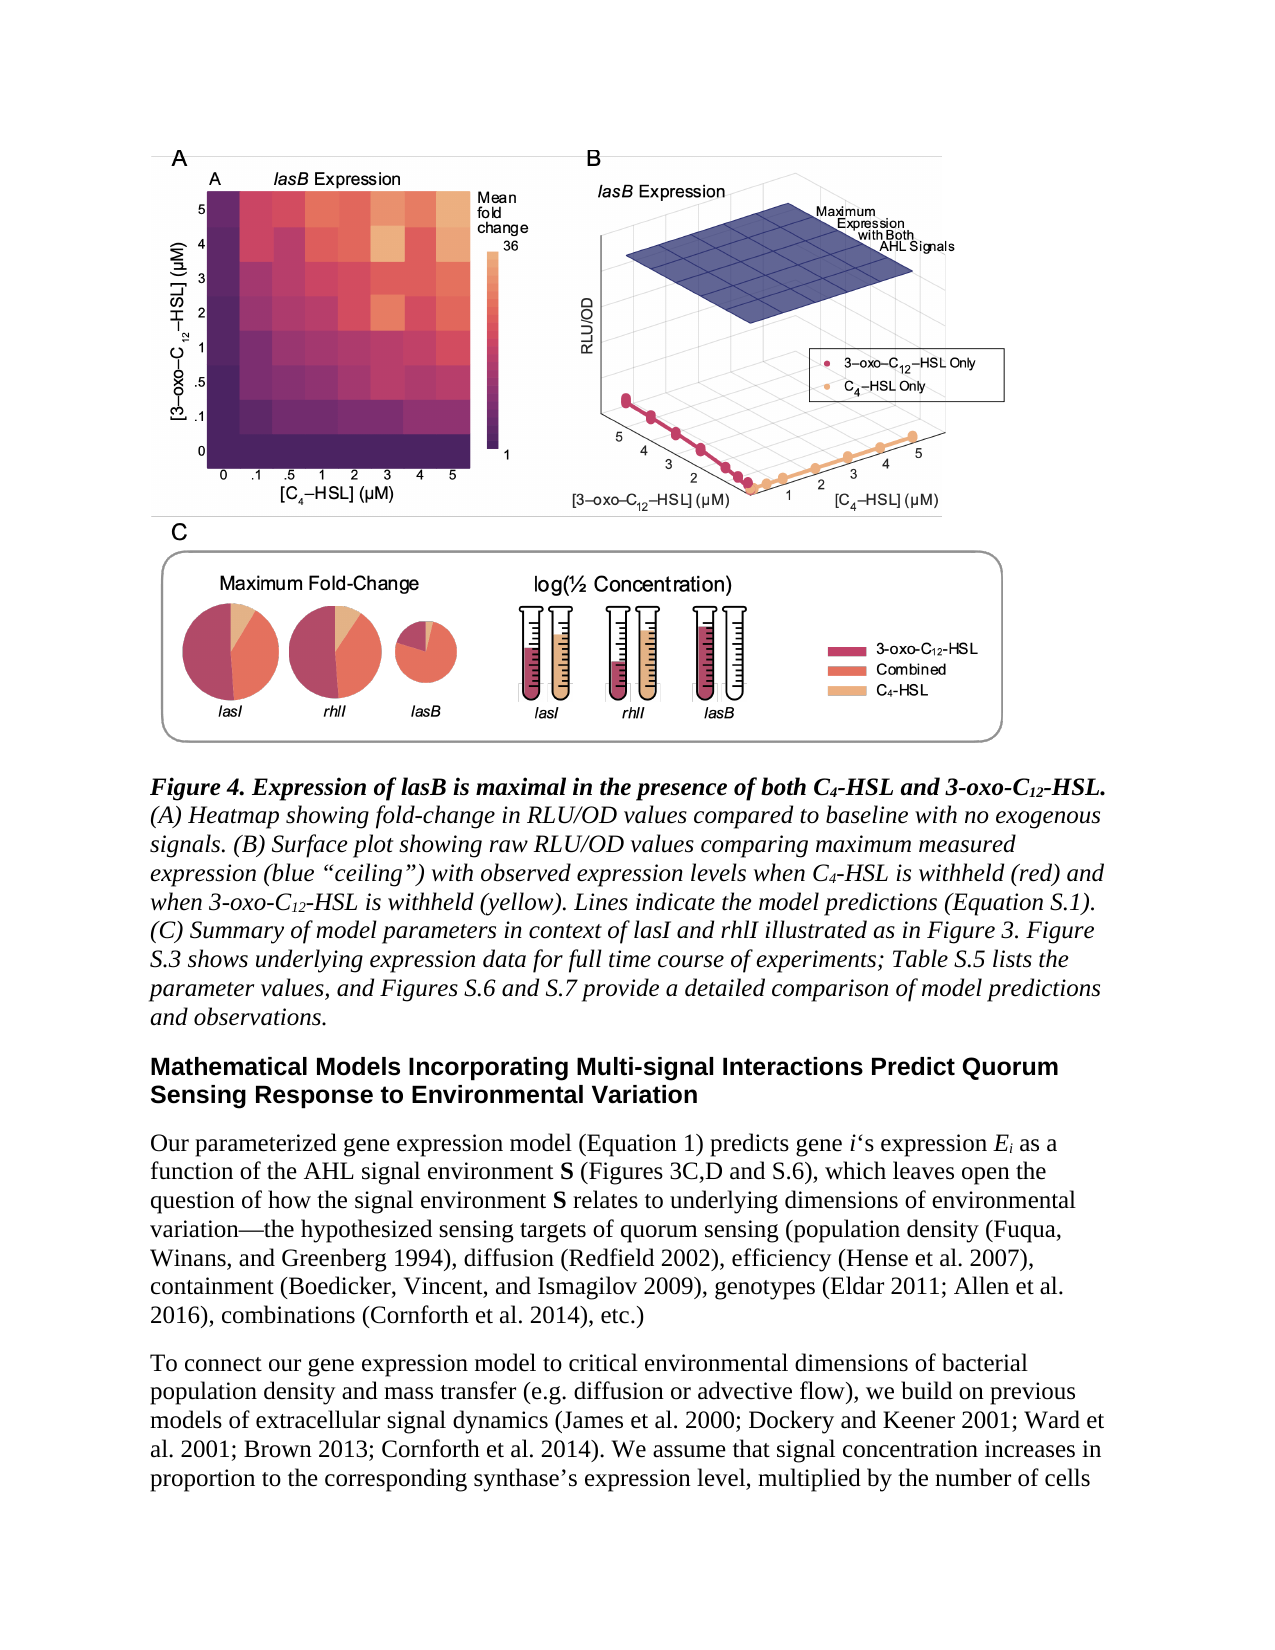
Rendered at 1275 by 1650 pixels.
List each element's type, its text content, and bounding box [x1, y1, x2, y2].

text Our parameterized gene expression model (Equation 1) predicts gene i‘s expression Ei as a function of the AHL signal environment S (Figures 3C,D and S.6), which leaves open the question of how the signal environment S relates to underlying dimensions of environmental variation—the hypothesized sensing targets of quorum sensing (population density (Fuqua, Winans, and Greenberg 1994), diffusion (Redfield 2002), efficiency (Hense et al. 2007), containment (Boedicker, Vincent, and Ismagilov 2009), genotypes (Eldar 2011; Allen et al. 2016), combinations (Cornforth et al. 2014), etc.) [150, 1128, 1125, 1329]
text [150, 1348, 1125, 1491]
text Figure 4. Expression of lasB is maximal in the presence of both C4‑HSL and 3‑oxo‑C12‑HSL. (A) Heatmap showing fold-change in RLU/OD values compared to baseline with no exogenous signals. (B) Surface plot showing raw RLU/OD values comparing maximum measured expression (blue “ceiling”) with observed expression levels when C4‑HSL is withheld (red) and when 3‑oxo‑C12‑HSL is withheld (yellow). Lines indicate the model predictions (Equation S.1). (C) Summary of model parameters in context of lasI and rhlI illustrated as in Figure 3. Figure S.3 shows underlying expression data for full time course of experiments; Table S.5 lists the parameter values, and Figures S.6 and S.7 provide a detailed comparison of model predictions and observations. [150, 772, 1125, 1031]
subtitle Mathematical Models Incorporating Multi-signal Interactions Predict Quorum Sensing Response to Environmental Variation [150, 1051, 1125, 1109]
picture [150, 150, 1010, 747]
